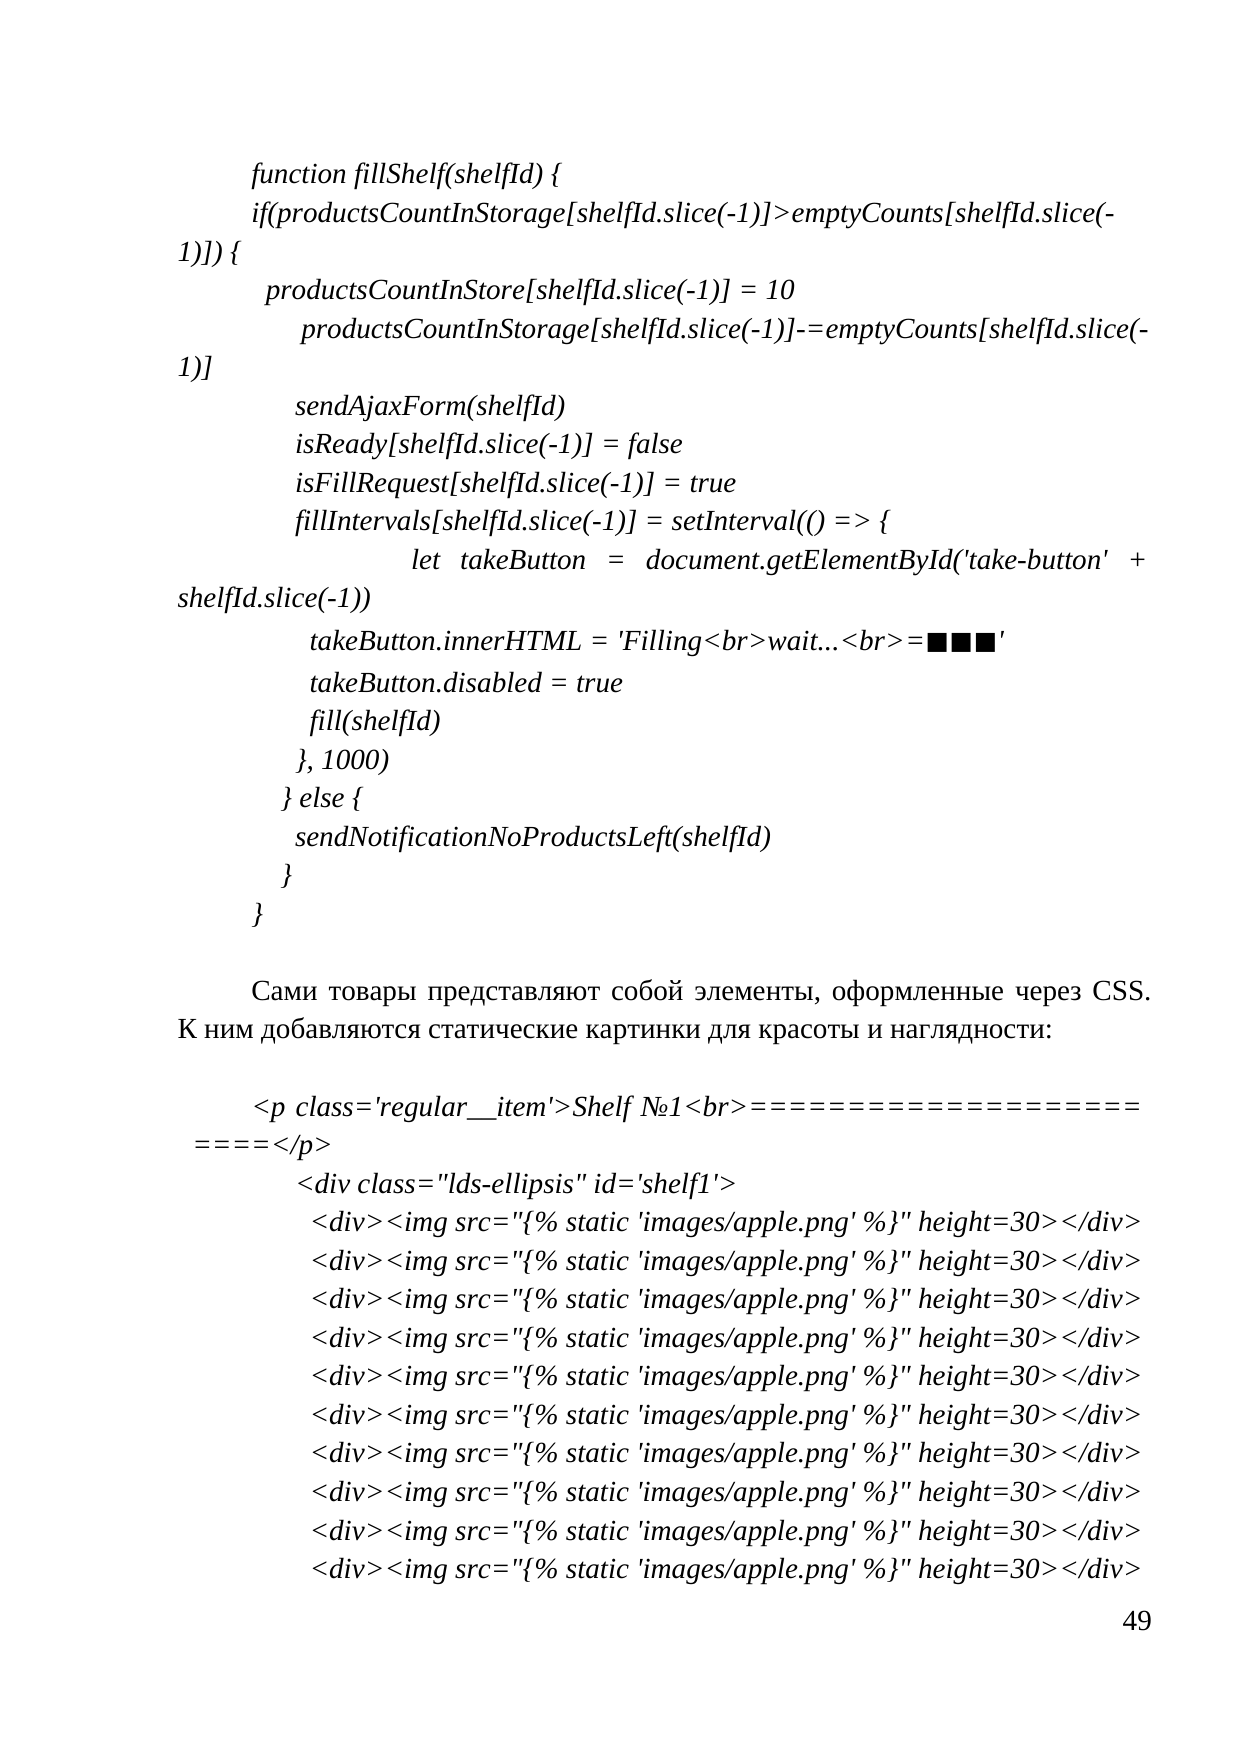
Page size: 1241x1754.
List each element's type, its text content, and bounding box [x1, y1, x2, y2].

text fill(shelfId) [177, 703, 1152, 737]
text <div><img src="{% static 'images/apple.png' %}" height=30></div> [192, 1551, 1152, 1585]
text <div><img src="{% static 'images/apple.png' %}" height=30></div> [192, 1513, 1152, 1546]
text function fillShelf(shelfId) { [177, 157, 1152, 190]
text takeButton.innerHTML = 'Filling<br>wait...<br>=◼◼◼' [177, 619, 1152, 659]
text takeButton.disabled = true [177, 665, 1152, 698]
text }, 1000) [177, 742, 1152, 775]
text <div><img src="{% static 'images/apple.png' %}" height=30></div> [192, 1320, 1152, 1353]
text productsCountInStore[shelfId.slice(-1)] = 10 [177, 272, 1152, 306]
text } [177, 857, 1152, 891]
text productsCountInStorage[shelfId.slice(-1)]-=emptyCounts[shelfId.slice(-1)] [177, 311, 1152, 383]
text } [177, 896, 1152, 929]
text sendAjaxForm(shelfId) [177, 388, 1152, 421]
text <div><img src="{% static 'images/apple.png' %}" height=30></div> [192, 1243, 1152, 1276]
text <div class="lds-ellipsis" id='shelf1'> [192, 1166, 1152, 1199]
text <div><img src="{% static 'images/apple.png' %}" height=30></div> [192, 1204, 1152, 1238]
text <div><img src="{% static 'images/apple.png' %}" height=30></div> [192, 1436, 1152, 1469]
text isFillRequest[shelfId.slice(-1)] = true [177, 465, 1152, 498]
text <div><img src="{% static 'images/apple.png' %}" height=30></div> [192, 1358, 1152, 1392]
text } else { [177, 780, 1152, 814]
text <div><img src="{% static 'images/apple.png' %}" height=30></div> [192, 1397, 1152, 1431]
text let takeButton = document.getElementById('take-button' + shelfId.slice(-1)) [177, 542, 1152, 614]
text fillIntervals[shelfId.slice(-1)] = setInterval(() => { [177, 503, 1152, 537]
text if(productsCountInStorage[shelfId.slice(-1)]>emptyCounts[shelfId.slice(-1)]) { [177, 195, 1152, 267]
text Сами товары представляют собой элементы, оформленные через CSS. К ним добавляются статические картинки для красоты и наглядности: [177, 973, 1152, 1045]
text sendNotificationNoProductsLeft(shelfId) [177, 819, 1152, 852]
text <div><img src="{% static 'images/apple.png' %}" height=30></div> [192, 1474, 1152, 1508]
text <div><img src="{% static 'images/apple.png' %}" height=30></div> [192, 1281, 1152, 1315]
text isReady[shelfId.slice(-1)] = false [177, 426, 1152, 460]
text <p class='regular__item'>Shelf №1<br>========================</p> [192, 1089, 1152, 1161]
